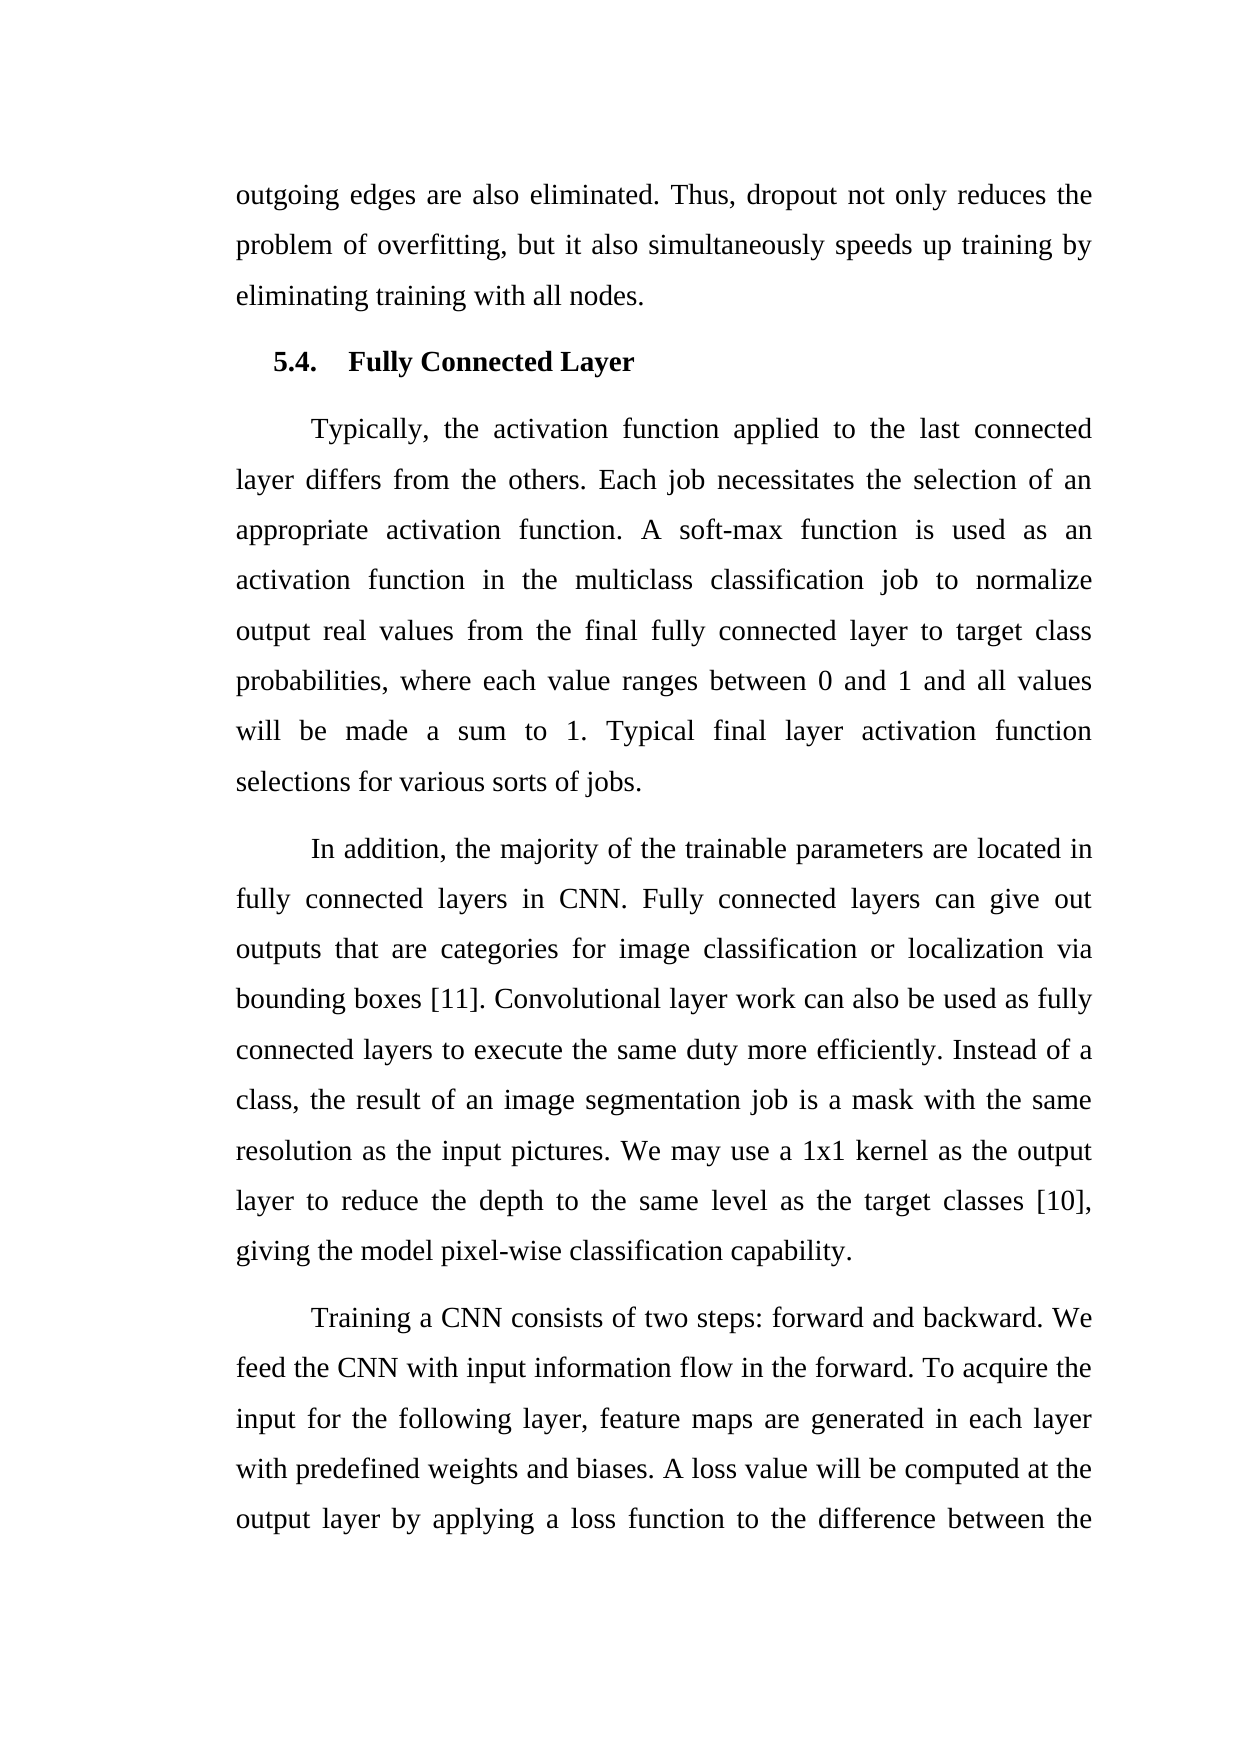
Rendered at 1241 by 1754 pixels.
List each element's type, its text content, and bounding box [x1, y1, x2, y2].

list Fully Connected Layer [273, 344, 1093, 378]
text Typically, the activation function applied to the last connected layer differs from the others. Each job necessitates the selection of an appropriate activation function. A soft-max function is used as an activation function in the multiclass classification job to normalize output real values from the final fully connected layer to target class probabilities, where each value ranges between 0 and 1 and all values will be made a sum to 1. Typical final layer activation function selections for various sorts of jobs. [236, 412, 1093, 797]
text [236, 177, 1093, 311]
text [236, 1300, 1093, 1535]
text In addition, the majority of the trainable parameters are located in fully connected layers in CNN. Fully connected layers can give out outputs that are categories for image classification or localization via bounding boxes [11]. Convolutional layer work can also be used as fully connected layers to execute the same duty more efficiently. Instead of a class, the result of an image segmentation job is a mask with the same resolution as the input pictures. We may use a 1x1 kernel as the output layer to reduce the depth to the same level as the target classes [10], giving the model pixel-wise classification capability. [236, 831, 1093, 1267]
